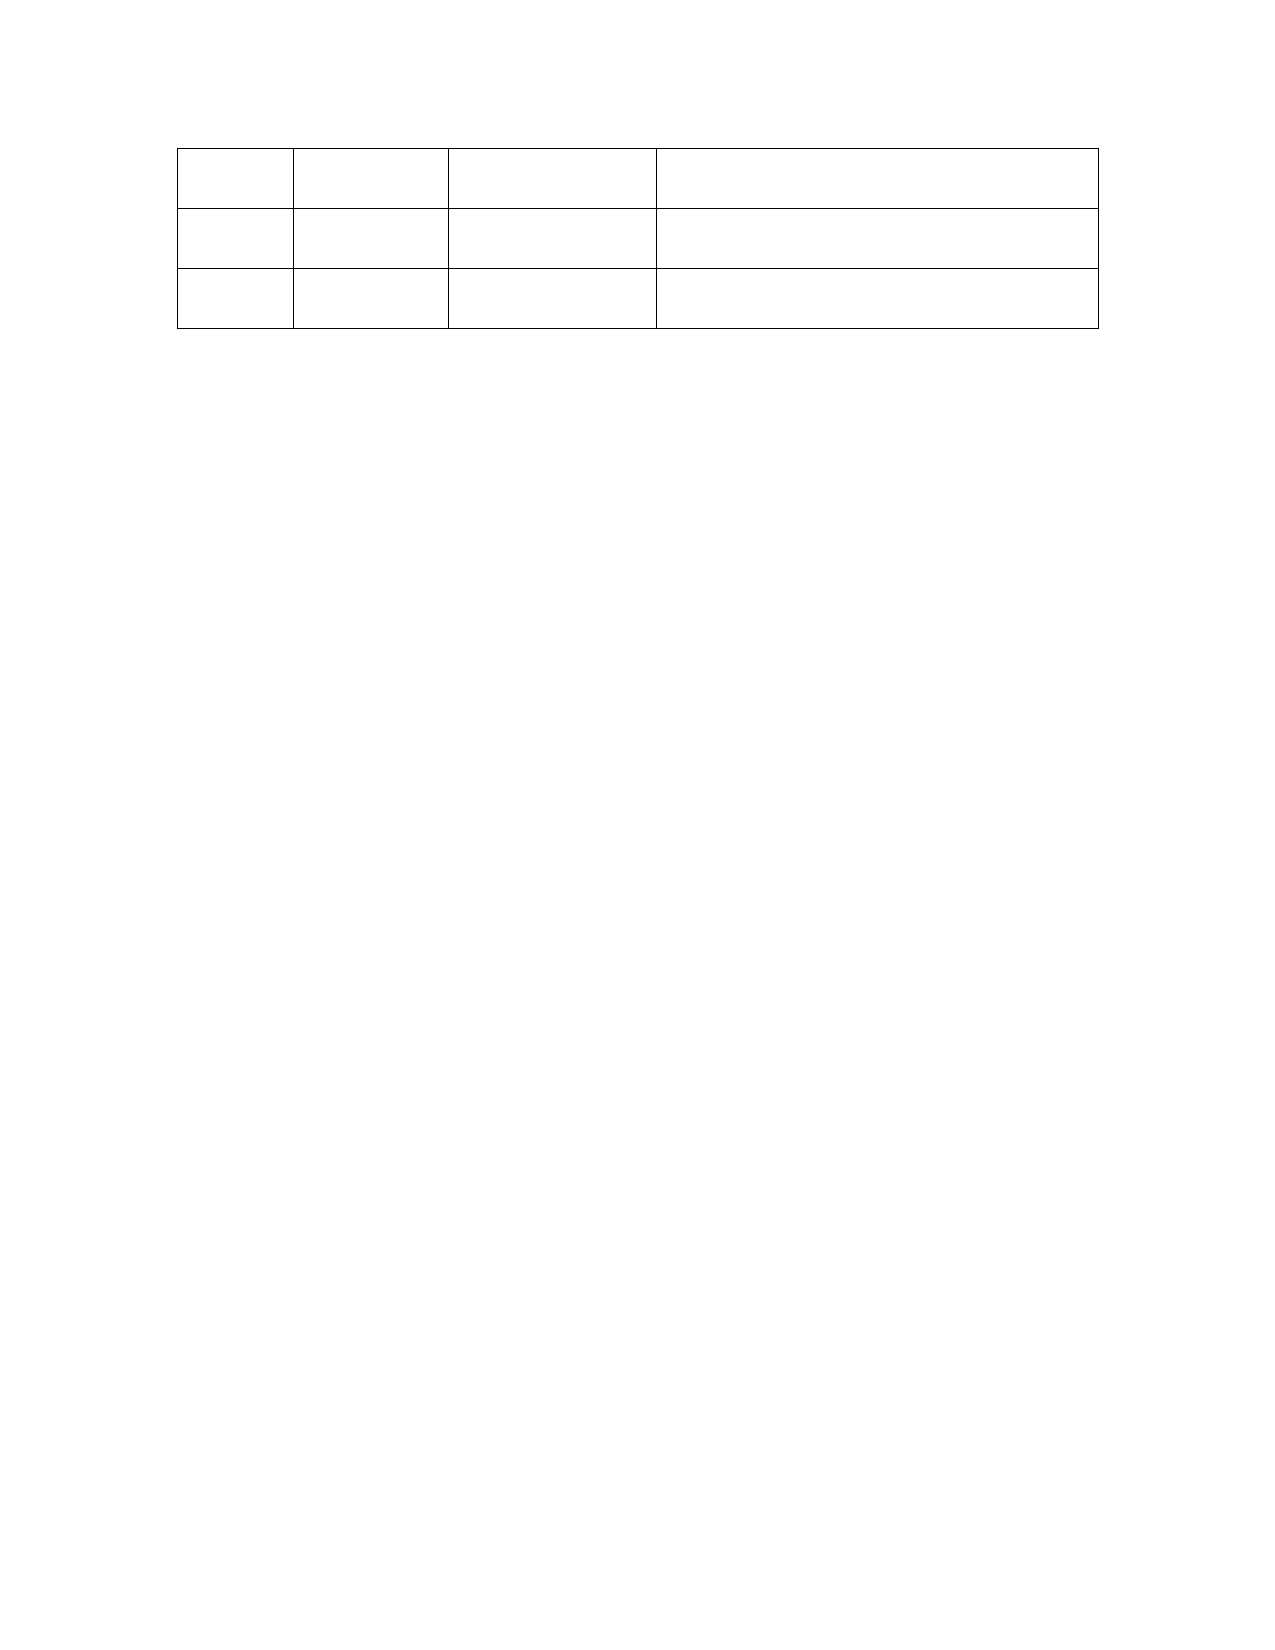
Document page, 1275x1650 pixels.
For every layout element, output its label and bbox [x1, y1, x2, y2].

table_cell [178, 209, 293, 268]
table_cell [657, 209, 1098, 268]
table_cell [178, 149, 293, 208]
table_cell [449, 269, 656, 328]
table_cell [294, 269, 448, 328]
table_cell [294, 149, 448, 208]
table_cell [294, 209, 448, 268]
table_cell [178, 269, 293, 328]
table_cell [449, 209, 656, 268]
table_cell [657, 149, 1098, 208]
table_cell [449, 149, 656, 208]
table_cell [657, 269, 1098, 328]
